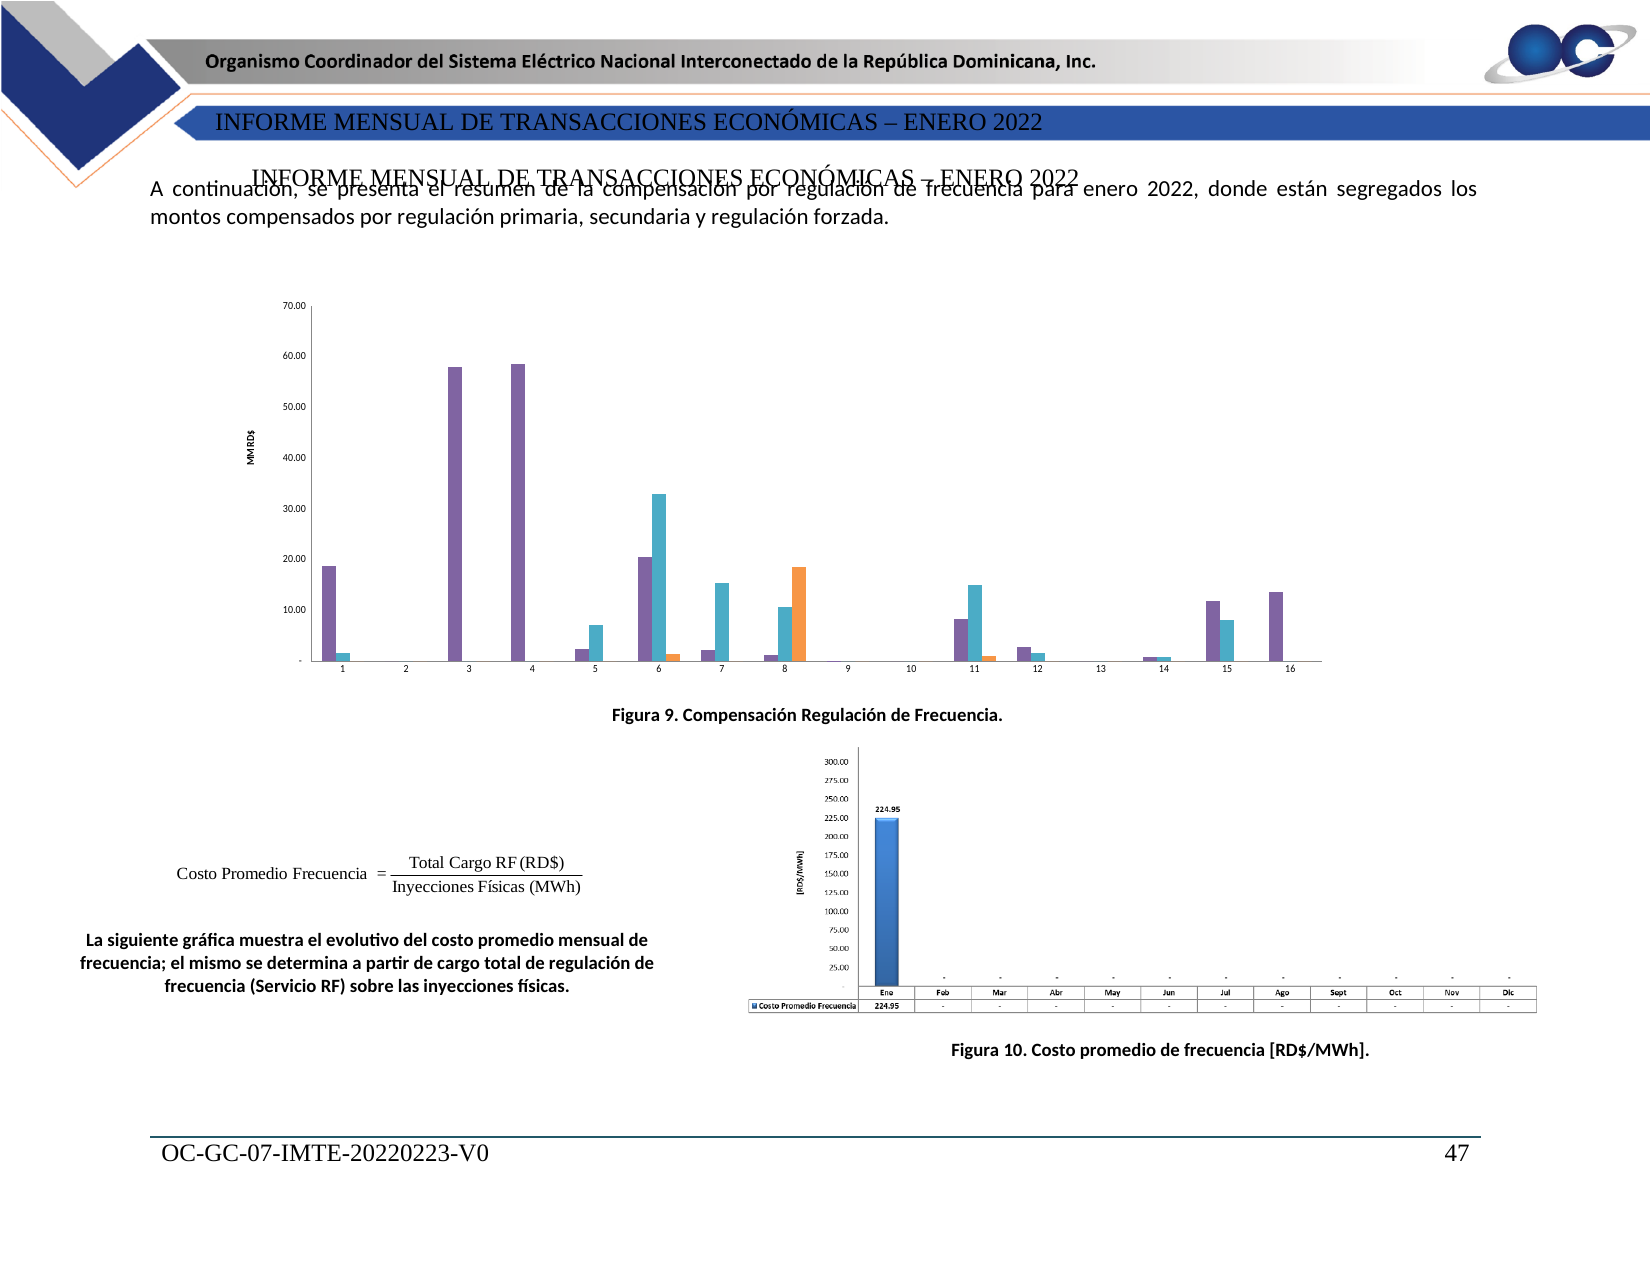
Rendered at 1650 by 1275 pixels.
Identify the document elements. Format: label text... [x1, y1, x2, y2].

text A continuación, se presenta el resumen de la compensación por regulación de frecuencia para enero 2022, donde están segregados los montos compensados por regulación primaria, secundaria y regulación forzada. [150, 174, 1481, 230]
picture [1, 1, 1650, 191]
text Figura 9. Compensación Regulación de Frecuencia. [150, 704, 1481, 727]
picture [742, 741, 1547, 1024]
text Figura 10. Costo promedio de frecuencia [RD$/MWh]. [150, 1039, 1481, 1062]
